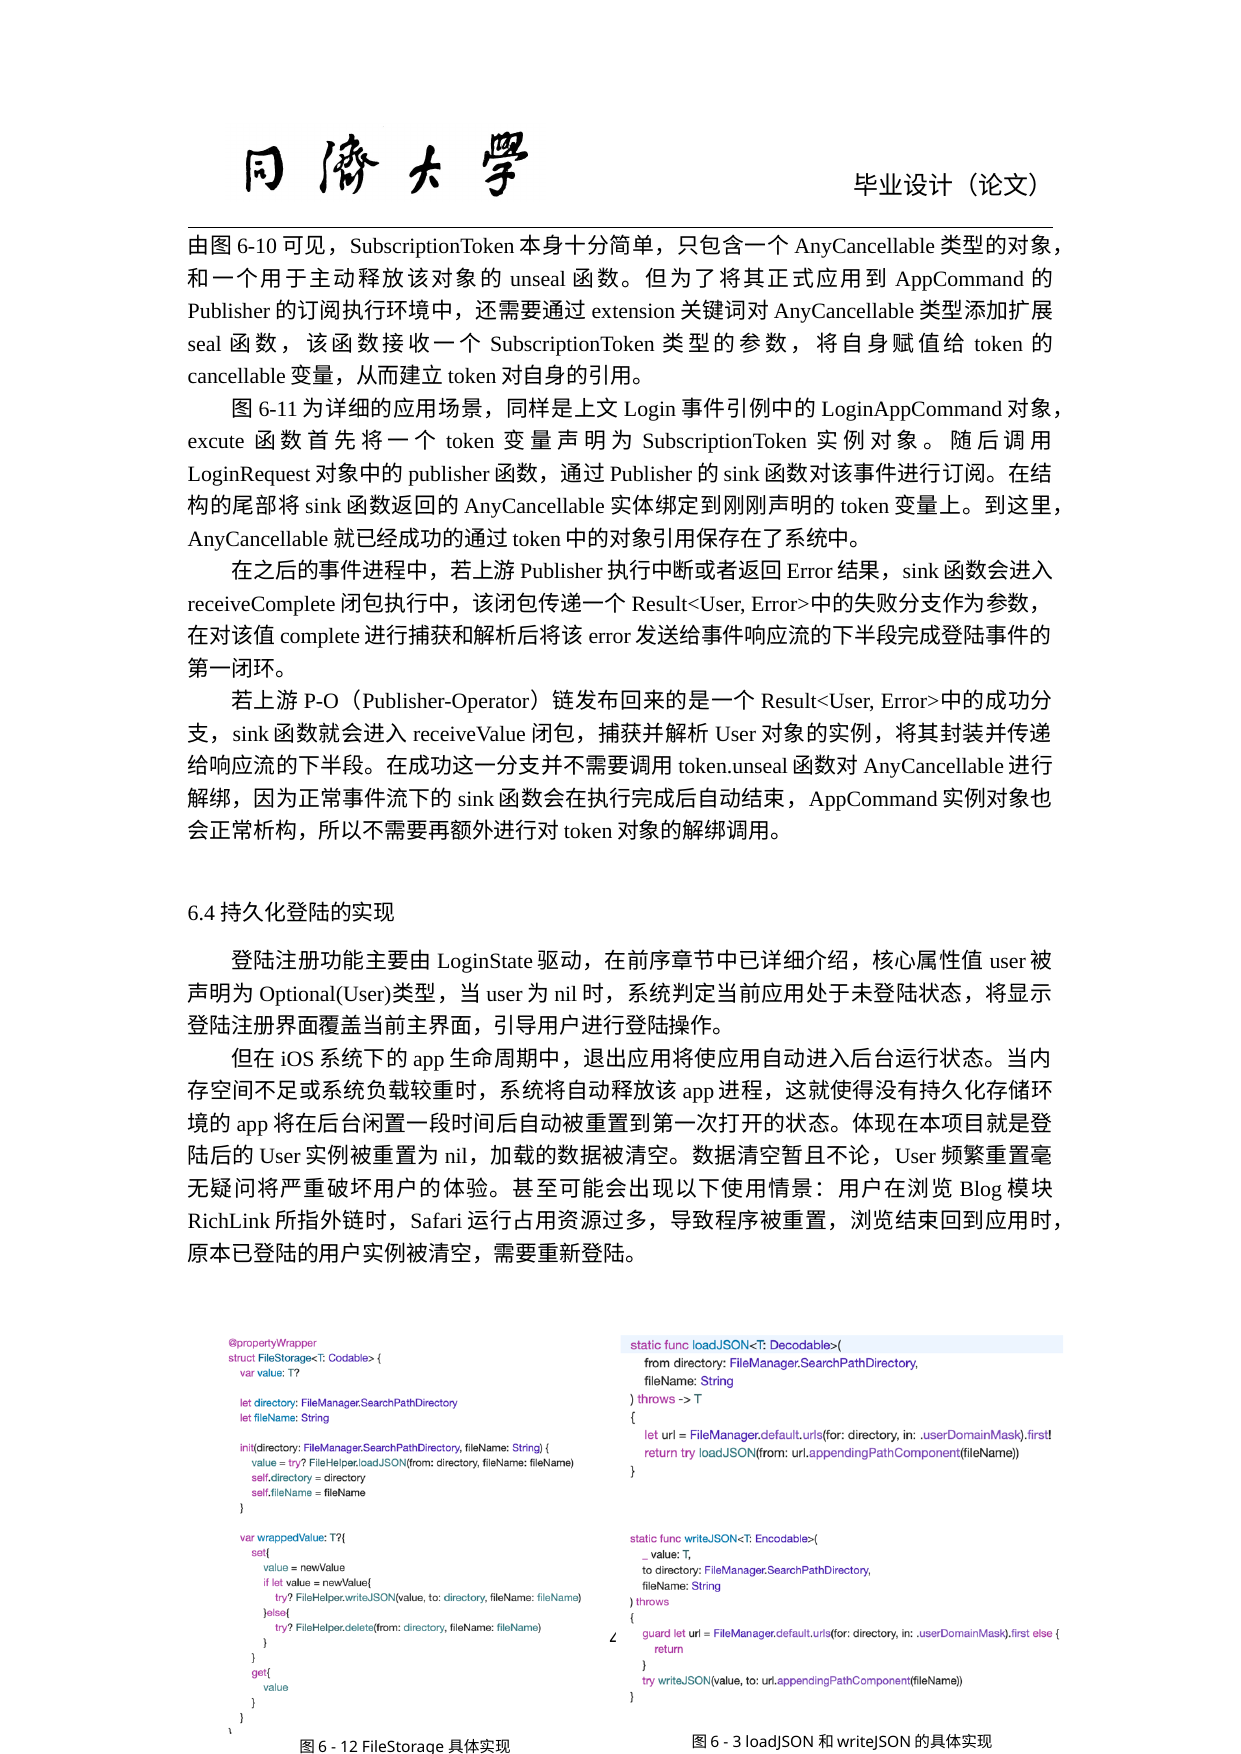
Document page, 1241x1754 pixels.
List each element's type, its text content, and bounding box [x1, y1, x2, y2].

text 但在iOS系统下的app生命周期中，退出应用将使应用自动进入后台运行状态。当内存空间不足或系统负载较重时，系统将自动释放该app进程，这就使得没有持久化存储环境的app将在后台闲置一段时间后自动被重置到第一次打开的状态。体现在本项目就是登陆后的User实例被重置为nil，加载的数据被清空。数据清空暂且不论，User频繁重置毫无疑问将严重破坏用户的体验。甚至可能会出现以下使用情景：用户在浏览Blog模块RichLink所指外链时，Safari运行占用资源过多，导致程序被重置，浏览结束回到应用时，原本已登陆的用户实例被清空，需要重新登陆。 [187, 1041, 1053, 1268]
text 图6-11为详细的应用场景，同样是上文Login事件引例中的LoginAppCommand对象，excute函数首先将一个token变量声明为SubscriptionToken实例对象。随后调用LoginRequest对象中的publisher函数，通过Publisher的sink函数对该事件进行订阅。在结构的尾部将sink函数返回的AnyCancellable实体绑定到刚刚声明的token变量上。到这里，AnyCancellable就已经成功的通过token中的对象引用保存在了系统中。 [187, 391, 1053, 553]
text 在之后的事件进程中，若上游Publisher执行中断或者返回Error结果，sink函数会进入receiveComplete闭包执行中，该闭包传递一个Result<User, Error>中的失败分支作为参数，在对该值complete进行捕获和解析后将该error发送给事件响应流的下半段完成登陆事件的第一闭环。 [187, 553, 1053, 683]
text 若上游P-O（Publisher-Operator）链发布回来的是一个Result<User, Error>中的成功分支，sink函数就会进入receiveValue闭包，捕获并解析User对象的实例，将其封装并传递给响应流的下半段。在成功这一分支并不需要调用token.unseal函数对AnyCancellable进行解绑，因为正常事件流下的sink函数会在执行完成后自动结束，AppCommand实例对象也会正常析构，所以不需要再额外进行对token对象的解绑调用。 [187, 683, 1053, 846]
picture [620, 1332, 1064, 1491]
text 6.4 持久化登陆的实现 [187, 894, 1053, 927]
picture [224, 123, 546, 202]
text 登陆注册功能主要由LoginState驱动，在前序章节中已详细介绍，核心属性值user被声明为Optional(User)类型，当user为nil时，系统判定当前应用处于未登陆状态，将显示登陆注册界面覆盖当前主界面，引导用户进行登陆操作。 [187, 943, 1053, 1041]
picture [615, 1523, 1064, 1711]
picture [219, 1331, 591, 1733]
